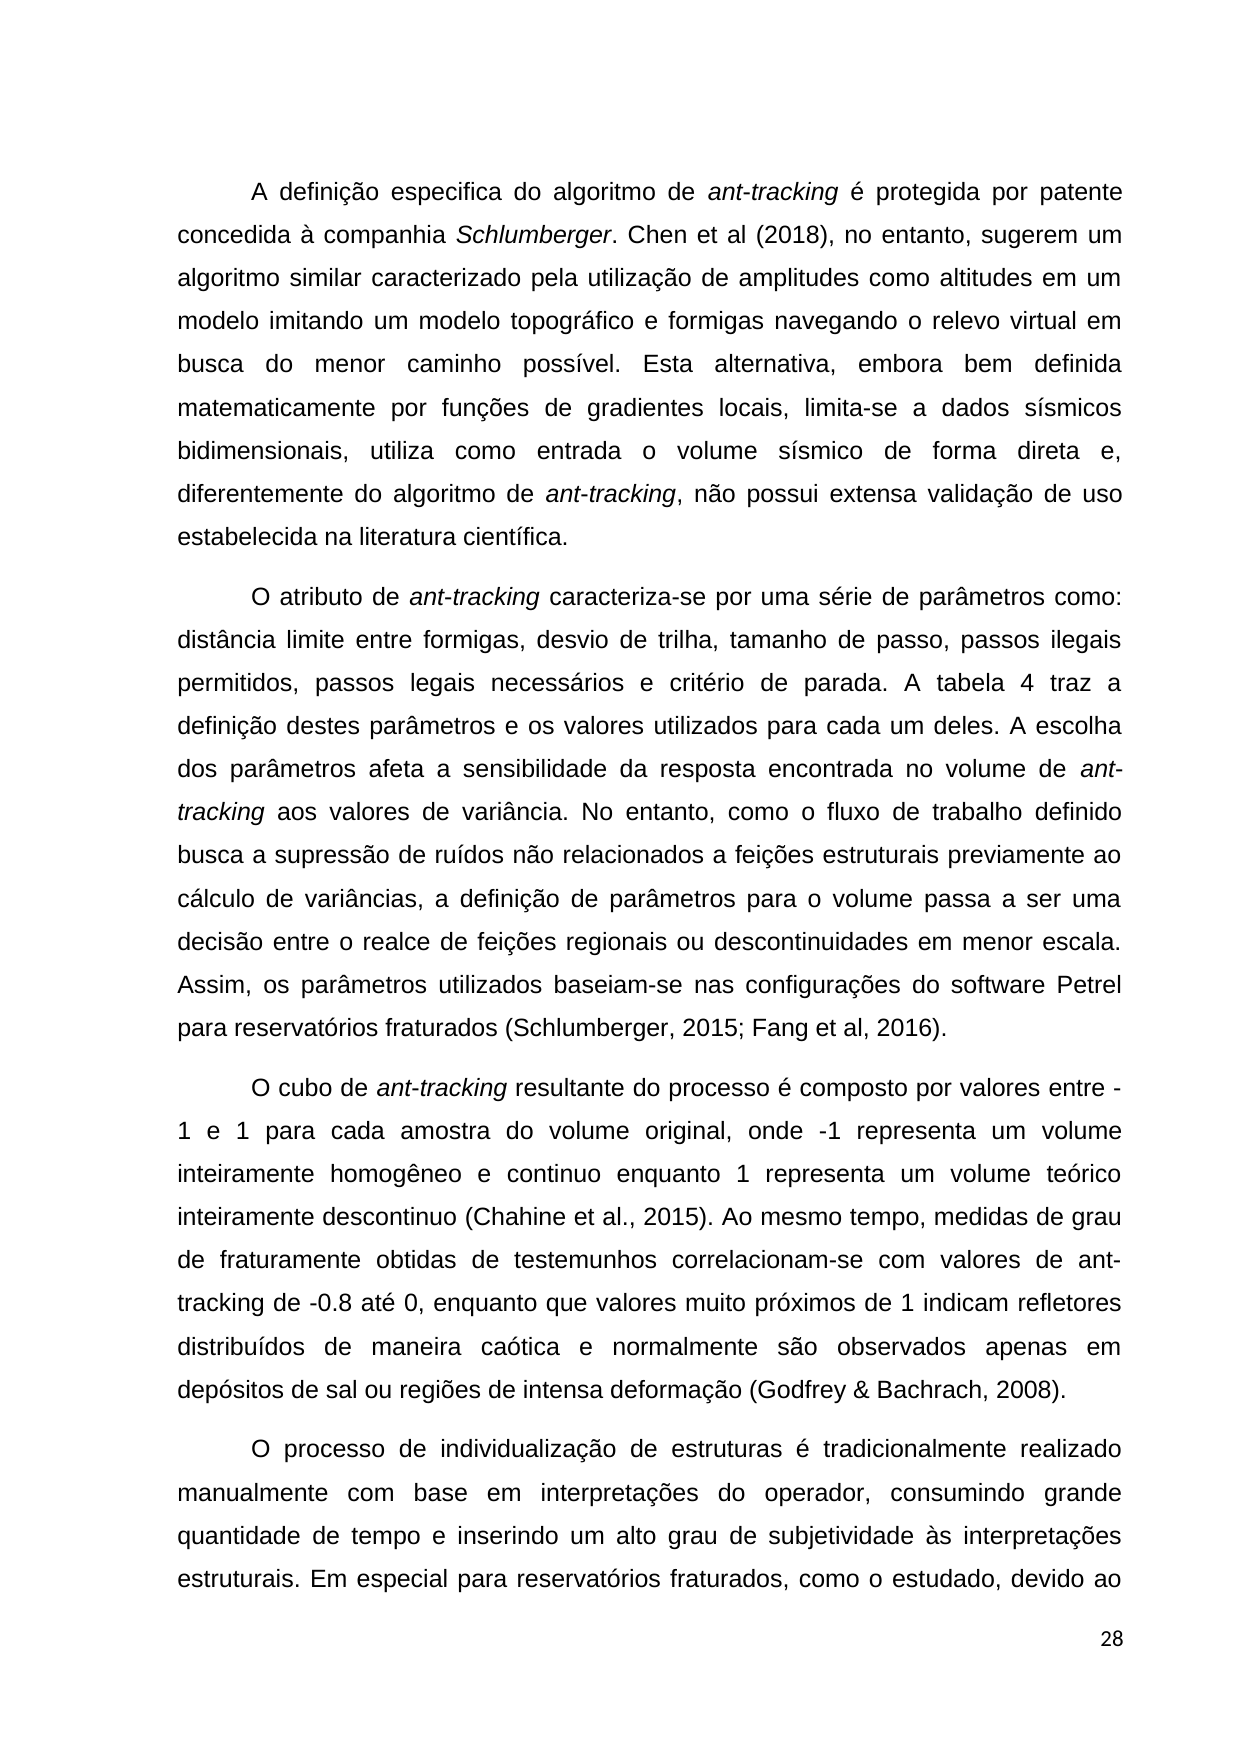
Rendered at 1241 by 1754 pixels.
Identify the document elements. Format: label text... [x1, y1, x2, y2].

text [177, 1434, 1123, 1593]
text A definição especifica do algoritmo de ant-tracking é protegida por patente concedida à companhia Schlumberger. Chen et al (2018), no entanto, sugerem um algoritmo similar caracterizado pela utilização de amplitudes como altitudes em um modelo imitando um modelo topográfico e formigas navegando o relevo virtual em busca do menor caminho possível. Esta alternativa, embora bem definida matematicamente por funções de gradientes locais, limita-se a dados sísmicos bidimensionais, utiliza como entrada o volume sísmico de forma direta e, diferentemente do algoritmo de ant-tracking, não possui extensa validação de uso estabelecida na literatura científica. [177, 177, 1123, 551]
text O cubo de ant-tracking resultante do processo é composto por valores entre -1 e 1 para cada amostra do volume original, onde -1 representa um volume inteiramente homogêneo e continuo enquanto 1 representa um volume teórico inteiramente descontinuo (Chahine et al., 2015). Ao mesmo tempo, medidas de grau de fraturamente obtidas de testemunhos correlacionam-se com valores de ant-tracking de -0.8 até 0, enquanto que valores muito próximos de 1 indicam refletores distribuídos de maneira caótica e normalmente são observados apenas em depósitos de sal ou regiões de intensa deformação (Godfrey & Bachrach, 2008). [177, 1073, 1123, 1403]
text O atributo de ant-tracking caracteriza-se por uma série de parâmetros como: distância limite entre formigas, desvio de trilha, tamanho de passo, passos ilegais permitidos, passos legais necessários e critério de parada. A tabela 4 traz a definição destes parâmetros e os valores utilizados para cada um deles. A escolha dos parâmetros afeta a sensibilidade da resposta encontrada no volume de ant-tracking aos valores de variância. No entanto, como o fluxo de trabalho definido busca a supressão de ruídos não relacionados a feições estruturais previamente ao cálculo de variâncias, a definição de parâmetros para o volume passa a ser uma decisão entre o realce de feições regionais ou descontinuidades em menor escala. Assim, os parâmetros utilizados baseiam-se nas configurações do software Petrel para reservatórios fraturados (Schlumberger, 2015; Fang et al, 2016). [177, 582, 1123, 1042]
